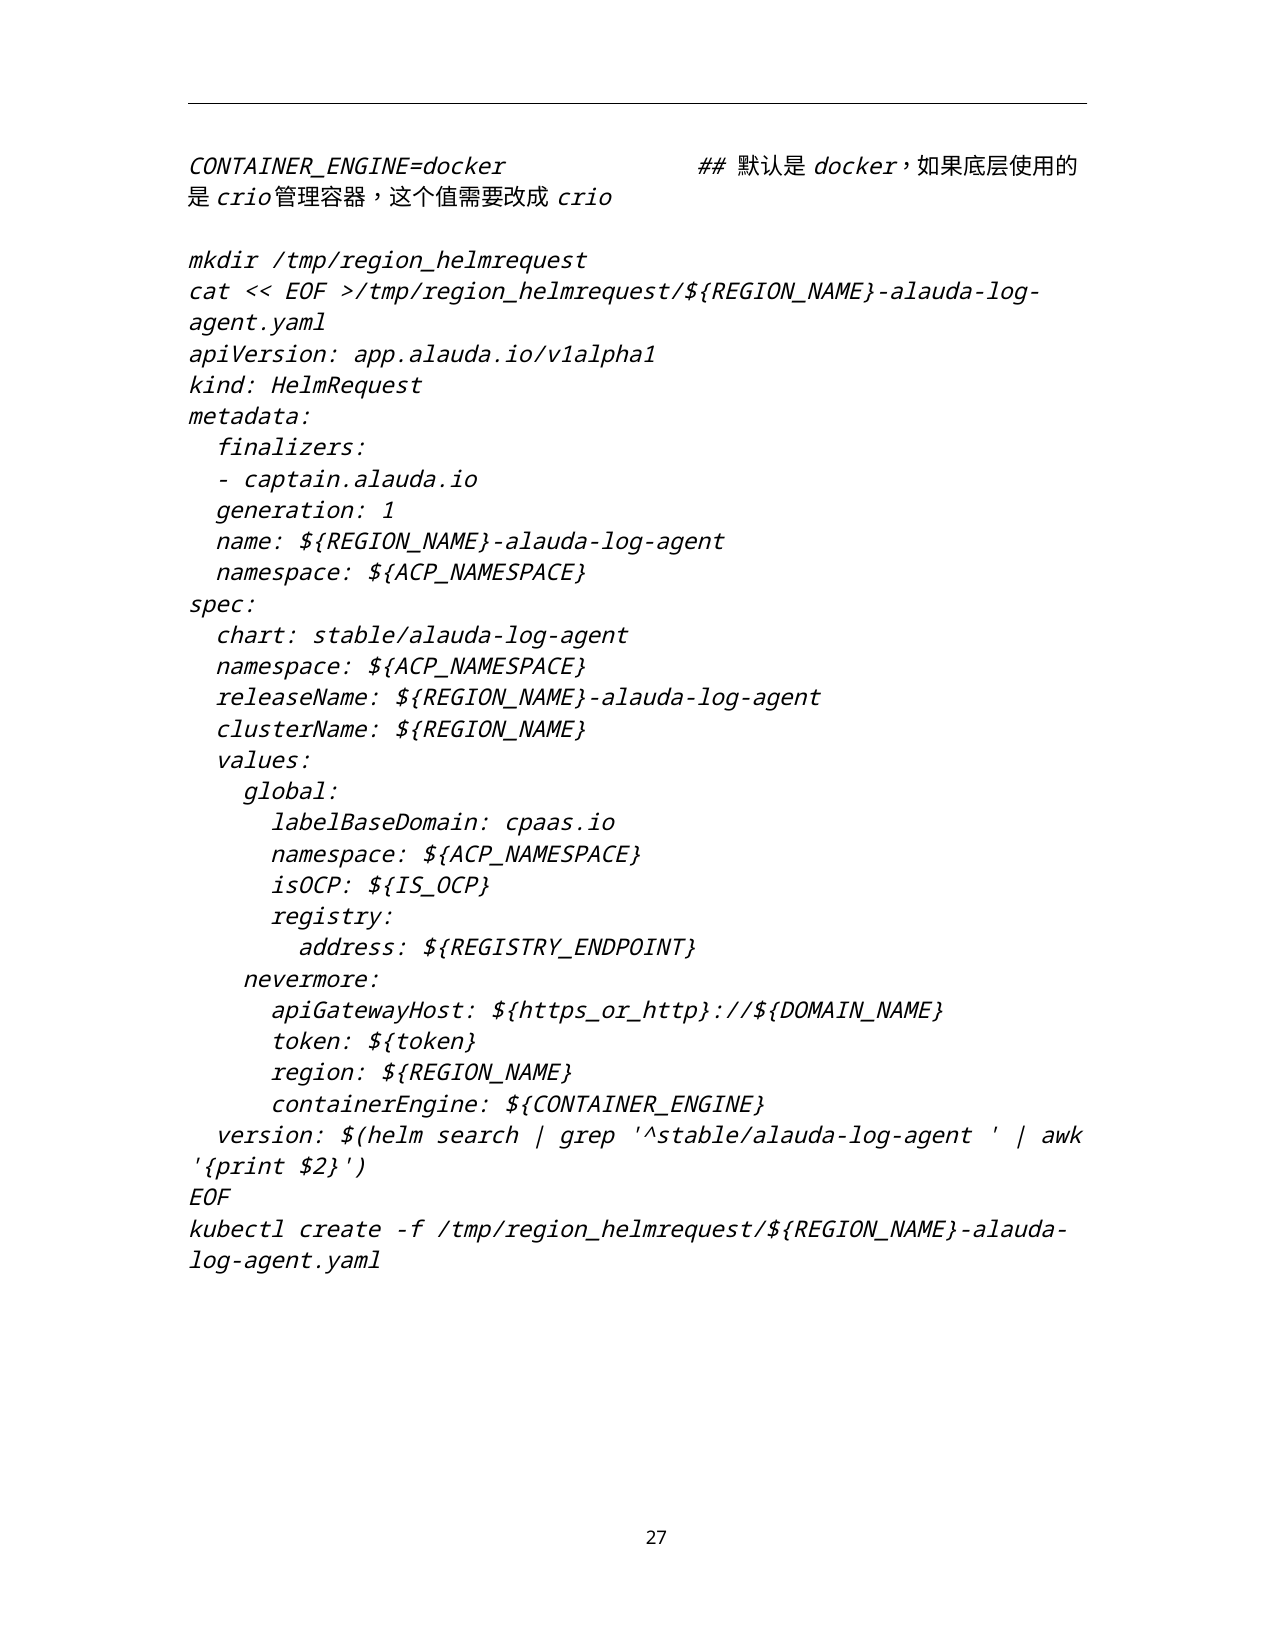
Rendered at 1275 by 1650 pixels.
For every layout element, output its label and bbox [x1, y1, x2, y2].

text [187, 150, 1087, 1275]
